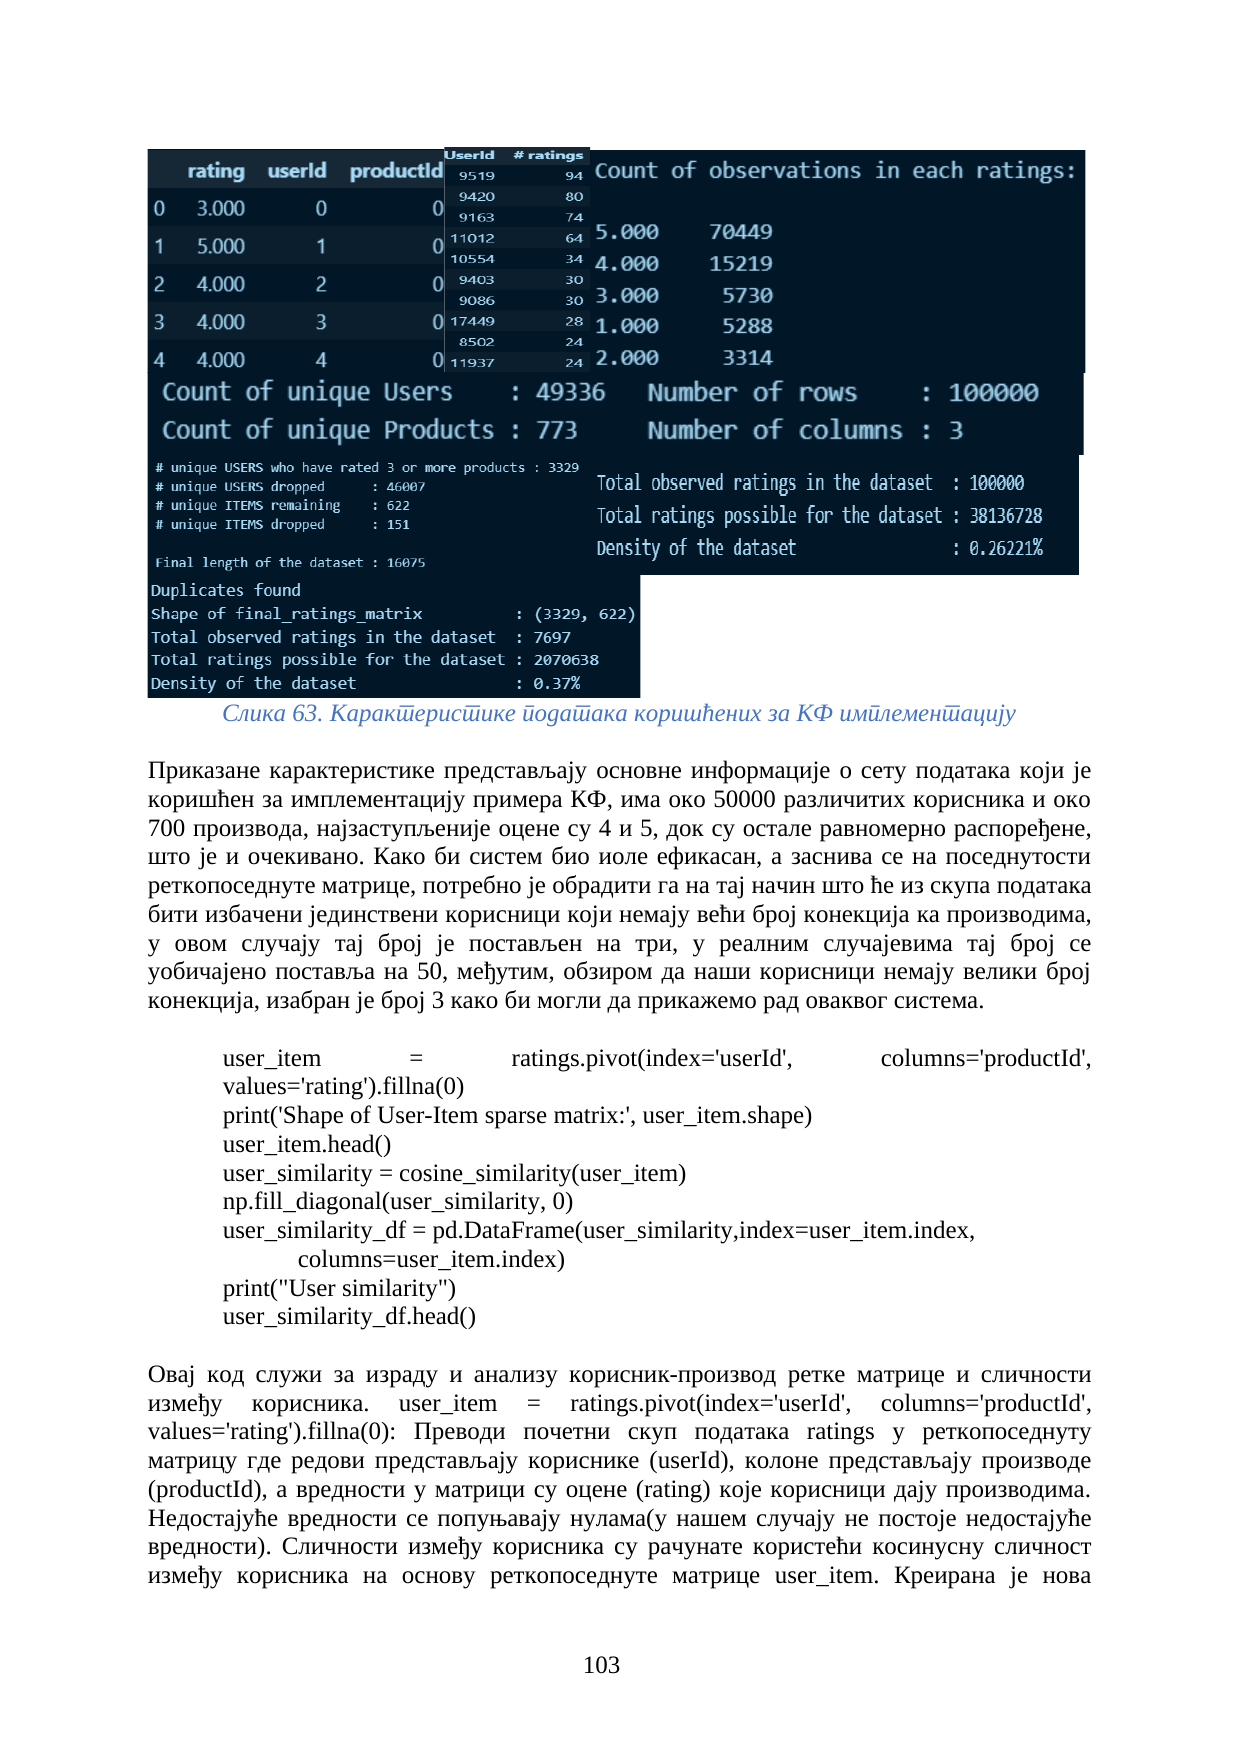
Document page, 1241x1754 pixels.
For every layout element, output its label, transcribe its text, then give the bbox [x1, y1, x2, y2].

text user_item.head() [223, 1129, 1092, 1158]
text Приказане карактеристике представљају основне информације о сету података који је коришћен за имплементацију примера КФ, има око 50000 различитих корисника и око 700 производа, најзаступљеније оцене су 4 и 5, док су остале равномерно распоређене, што је и очекивано. Како би систем био иоле ефикасан, а заснива се на поседнутости реткопоседнуте матрице, потребно је обрадити га на тај начин што ће из скупа података бити избачени јединствени корисници који немају већи број конекција ка производима, у овом случају тај број је постављен на три, у реалним случајевима тај број се уобичајено поставља на 50, међутим, обзиром да наши корисници немају велики број конекција, изабран је број 3 како би могли да прикажемо рад оваквог система. [148, 755, 1092, 1014]
text np.fill_diagonal(user_similarity, 0) [223, 1186, 1092, 1215]
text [148, 1359, 1092, 1589]
text user_item = ratings.pivot(index='userId', columns='productId', values='rating').fillna(0) [223, 1043, 1092, 1100]
text user_similarity = cosine_similarity(user_item) [223, 1158, 1092, 1186]
text columns=user_item.index) [223, 1244, 1092, 1273]
picture [147, 147, 1086, 698]
text user_similarity_df.head() [223, 1301, 1092, 1330]
text print("User similarity") [223, 1273, 1092, 1301]
text user_similarity_df = pd.DataFrame(user_similarity,index=user_item.index, [223, 1215, 1092, 1244]
text Слика 63. Карактеристике података коришћених за КФ имплементацију [148, 698, 1092, 726]
text print('Shape of User-Item sparse matrix:', user_item.shape) [223, 1100, 1092, 1129]
